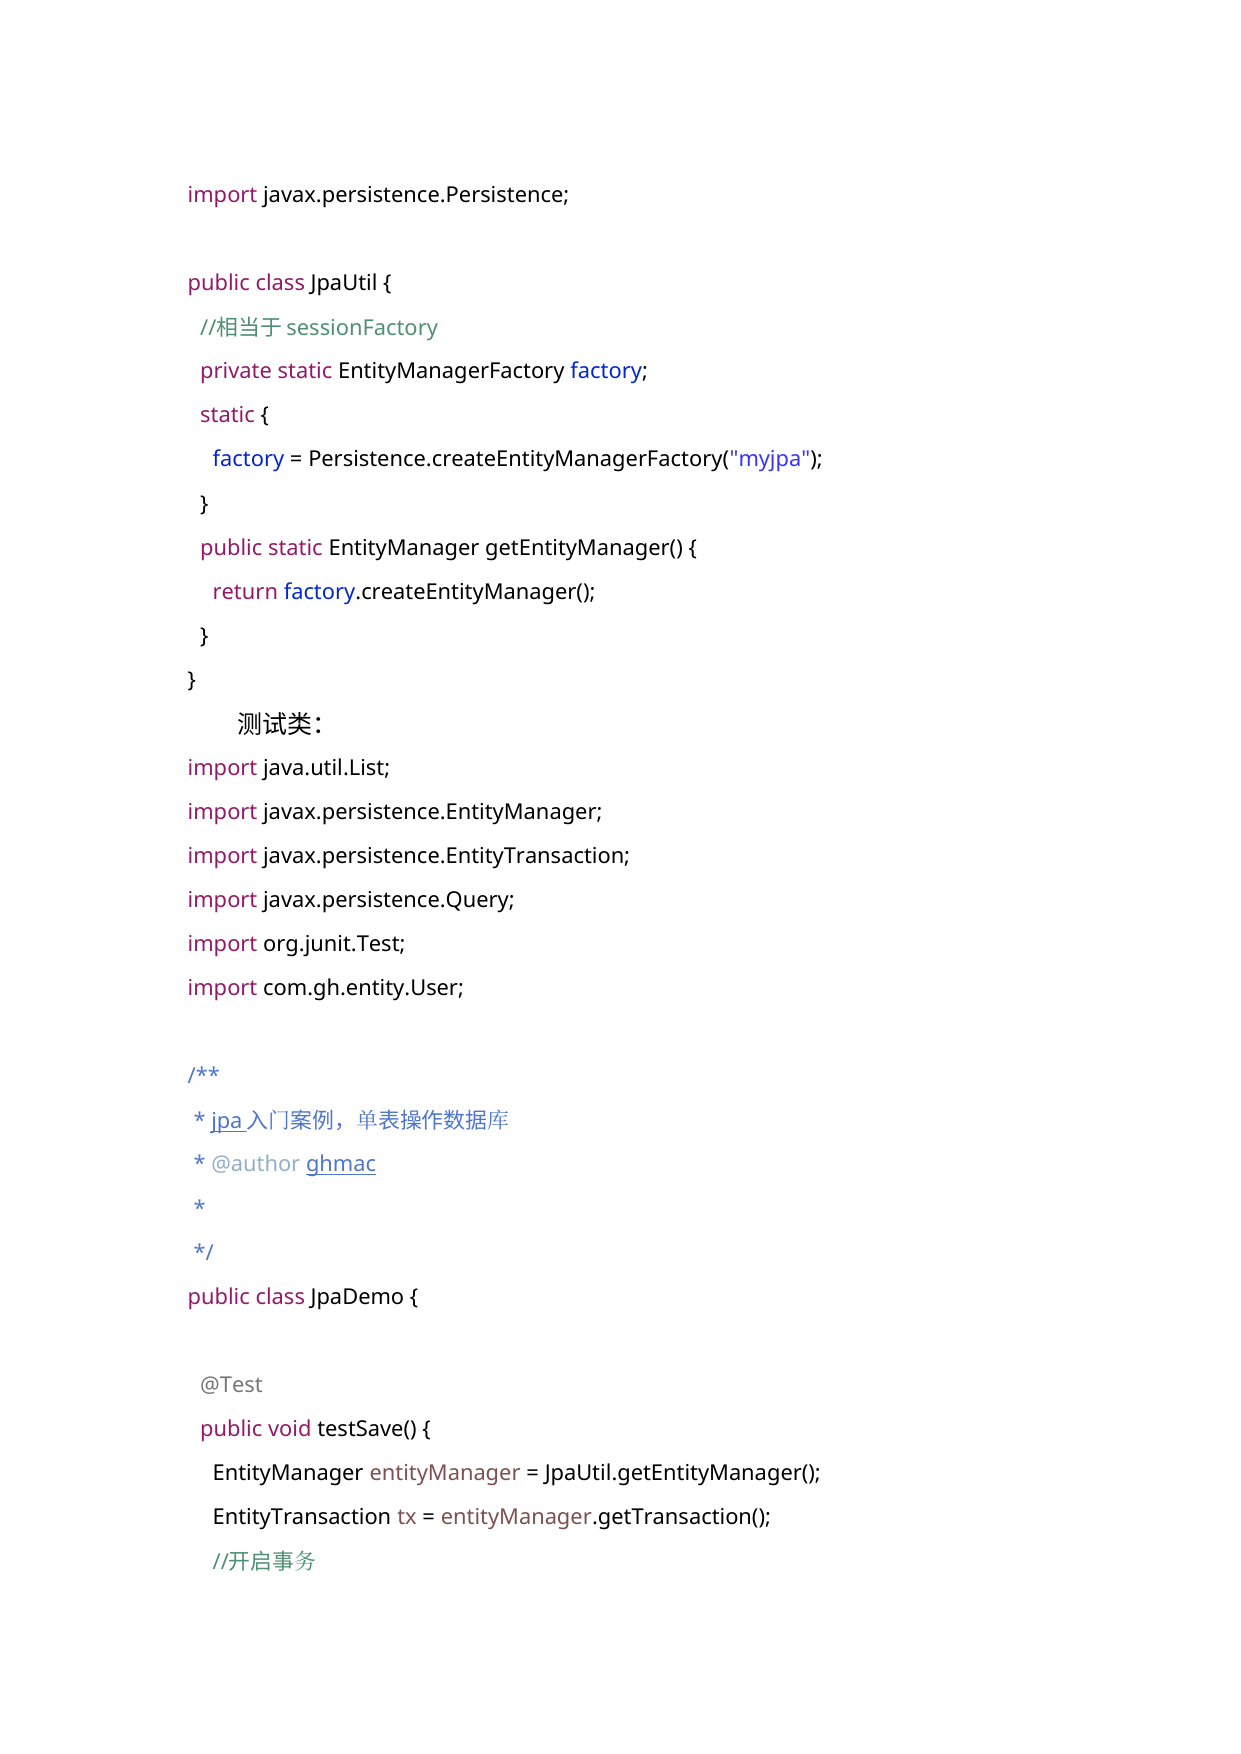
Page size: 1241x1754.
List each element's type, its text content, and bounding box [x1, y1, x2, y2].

text public void testSave() { [187, 1406, 1053, 1450]
text import javax.persistence.EntityManager; [187, 789, 1053, 833]
text @Test [187, 1362, 1053, 1406]
text import javax.persistence.Persistence; [187, 172, 1053, 216]
text import javax.persistence.Query; [187, 877, 1053, 921]
text factory = Persistence.createEntityManagerFactory("myjpa"); [187, 436, 1053, 480]
text } [187, 613, 1053, 657]
text } [187, 480, 1053, 524]
list 测试类： [187, 701, 1053, 745]
text static { [187, 392, 1053, 436]
text return factory.createEntityManager(); [187, 568, 1053, 613]
text * jpa入门案例，单表操作数据库 [187, 1097, 1053, 1141]
text } [187, 657, 1053, 701]
text EntityTransaction tx = entityManager.getTransaction(); [187, 1494, 1053, 1538]
text /** [187, 1053, 1053, 1097]
text //相当于sessionFactory [187, 304, 1053, 348]
text import org.junit.Test; [187, 921, 1053, 965]
text * [187, 1185, 1053, 1229]
text import java.util.List; [187, 745, 1053, 789]
text public class JpaUtil { [187, 260, 1053, 304]
text * @author ghmac [187, 1141, 1053, 1185]
text public static EntityManager getEntityManager() { [187, 524, 1053, 568]
text public class JpaDemo { [187, 1273, 1053, 1318]
text */ [187, 1229, 1053, 1273]
text //开启事务 [187, 1538, 1053, 1582]
text import com.gh.entity.User; [187, 965, 1053, 1009]
text EntityManager entityManager = JpaUtil.getEntityManager(); [187, 1450, 1053, 1494]
text import javax.persistence.EntityTransaction; [187, 833, 1053, 877]
text private static EntityManagerFactory factory; [187, 348, 1053, 392]
